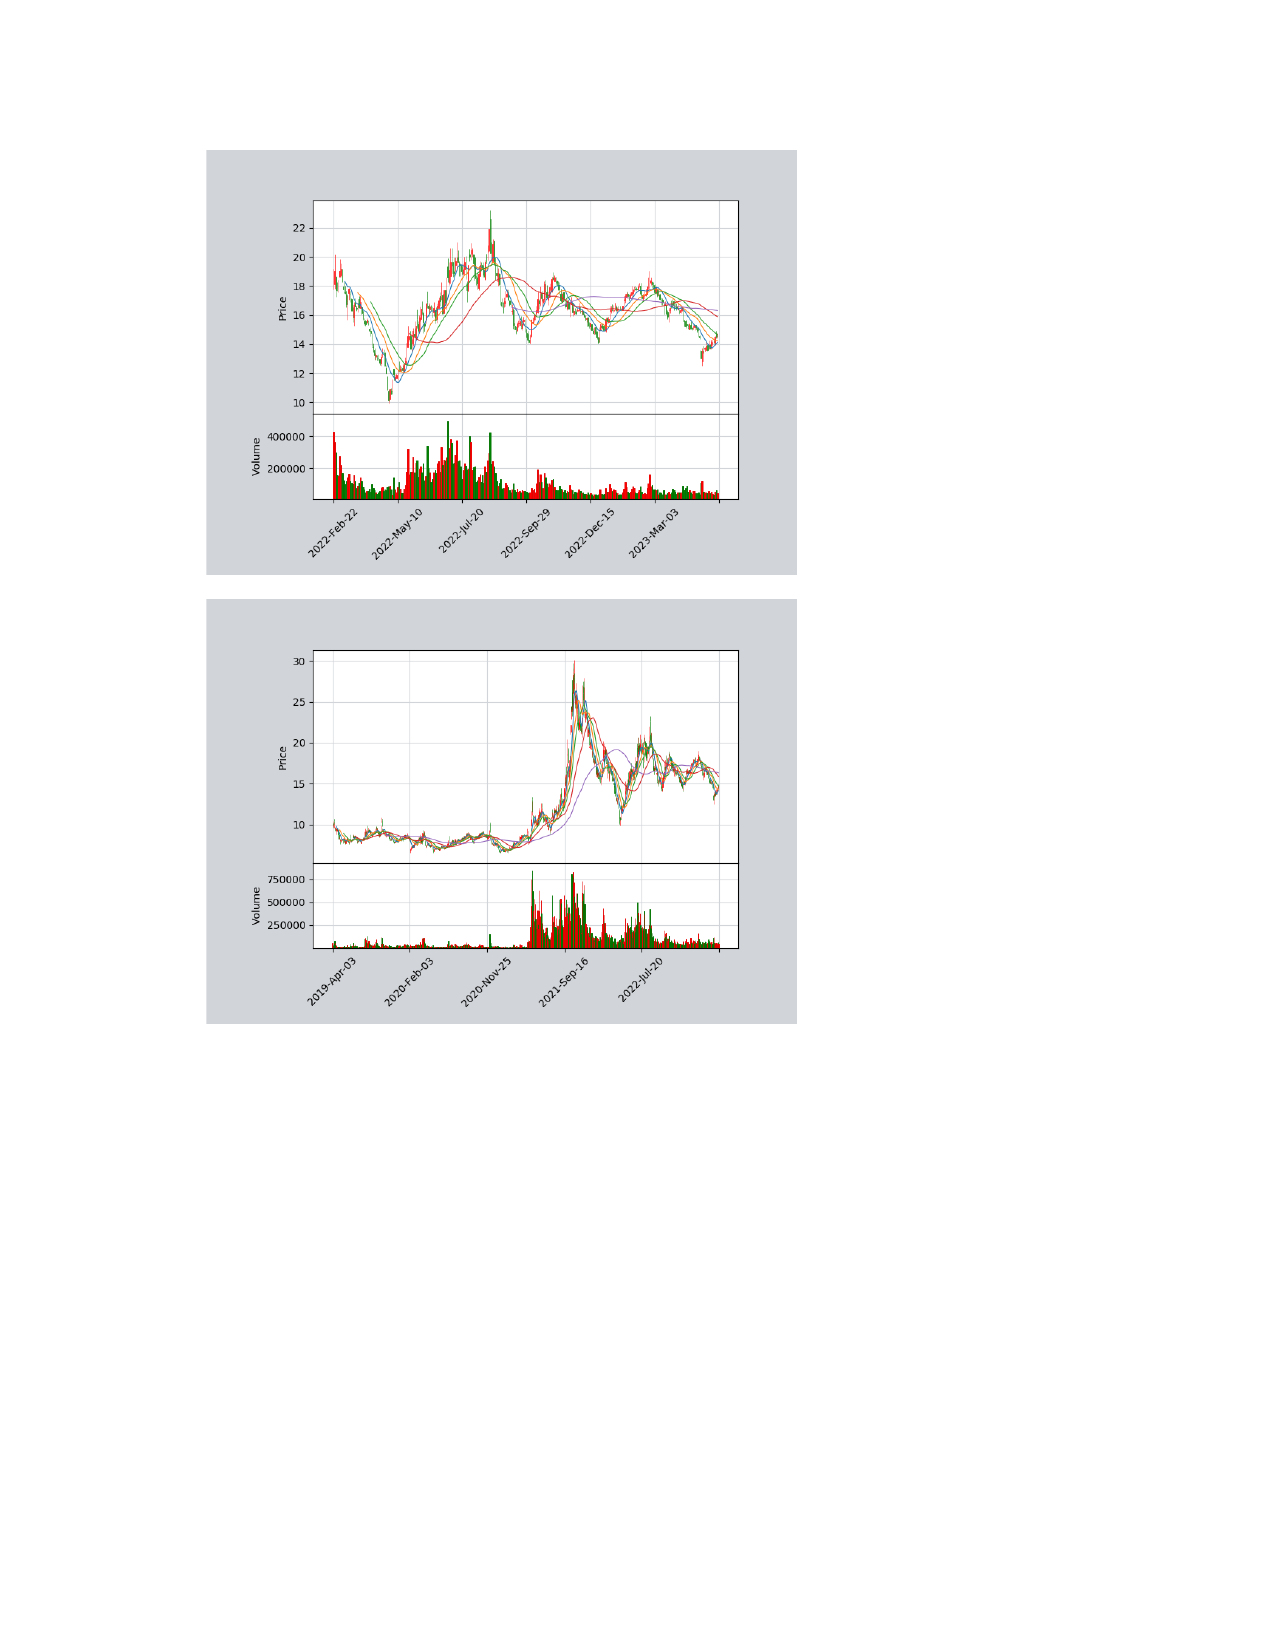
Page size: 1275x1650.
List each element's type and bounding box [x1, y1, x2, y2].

picture [206, 599, 797, 1024]
picture [206, 150, 797, 575]
